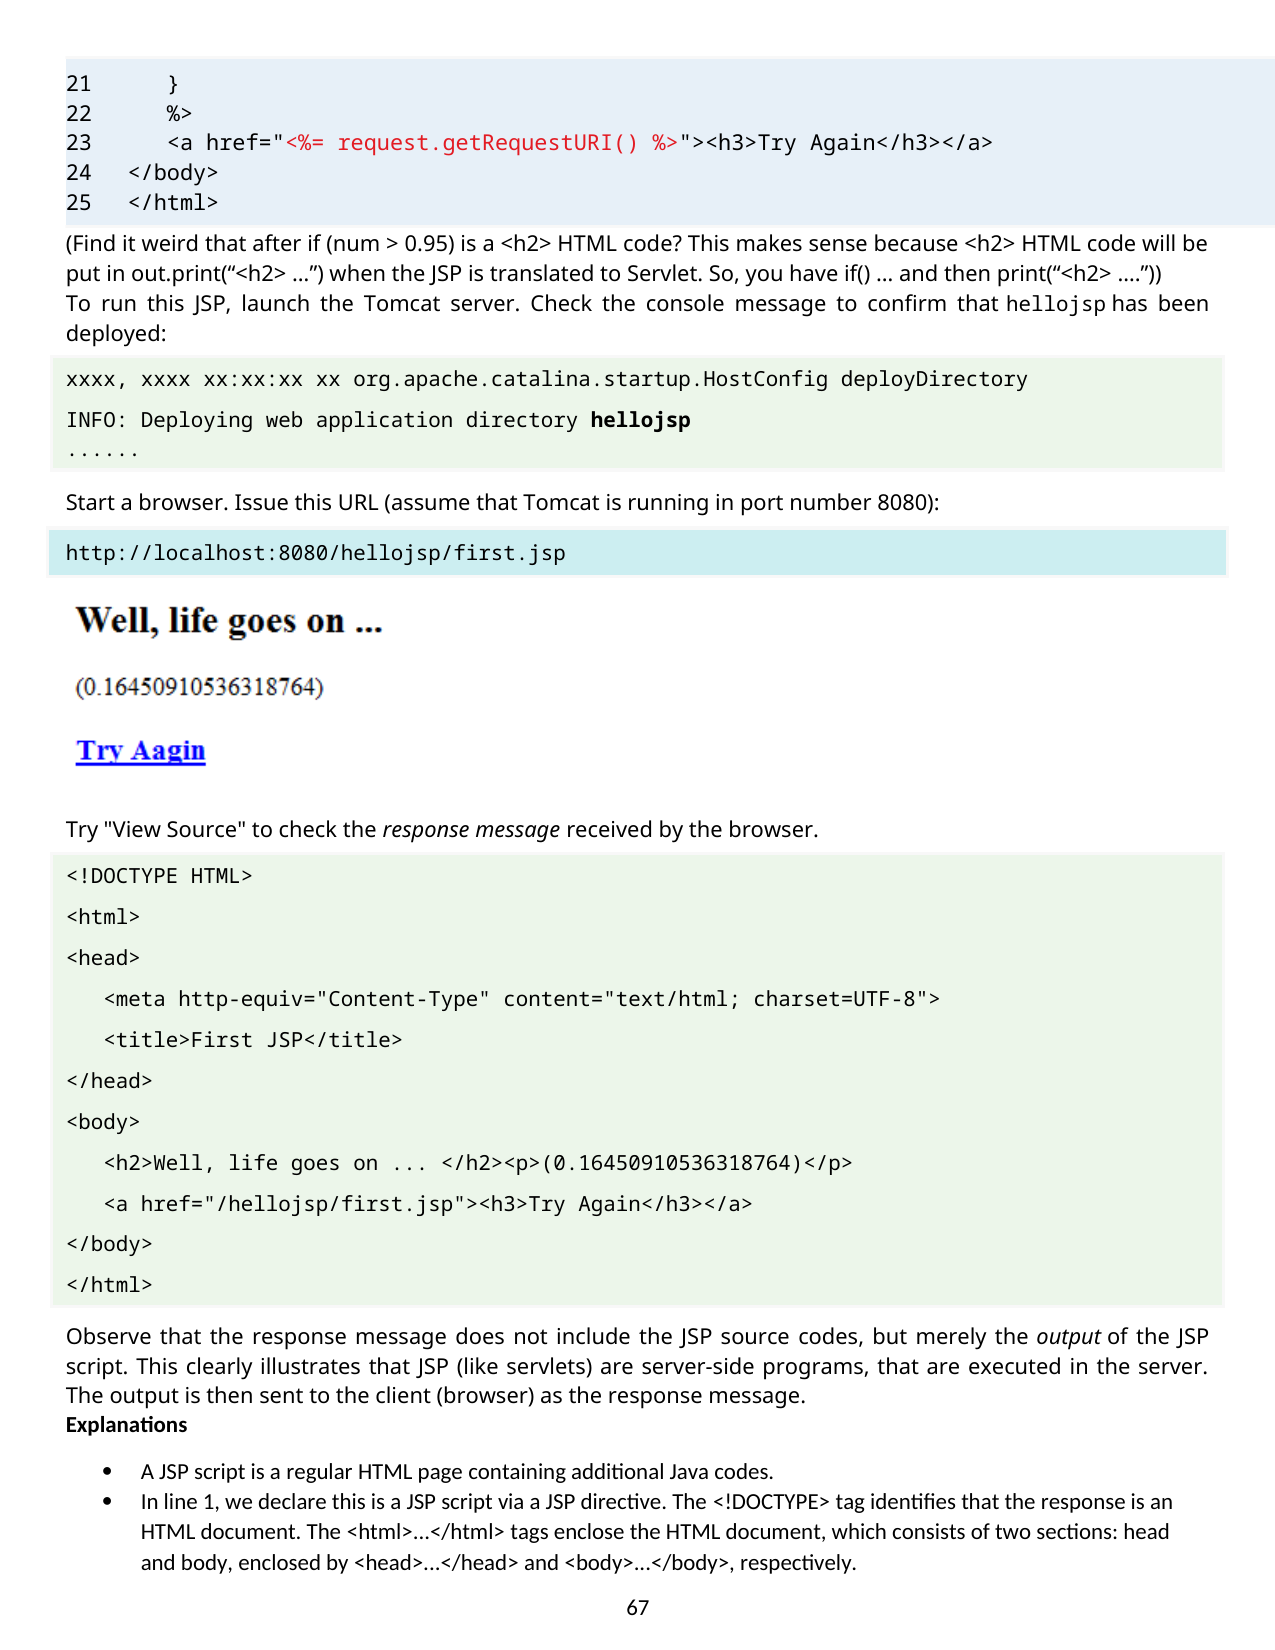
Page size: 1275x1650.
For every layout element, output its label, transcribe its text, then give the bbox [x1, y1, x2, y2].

text </head> [53, 1056, 1222, 1094]
text Explanations [66, 1410, 1209, 1438]
text Try "View Source" to check the response message received by the browser. [66, 814, 1209, 844]
text http://localhost:8080/hellojsp/first.jsp [49, 530, 1226, 575]
text <a href="/hellojsp/first.jsp"><h3>Try Again</h3></a> [53, 1179, 1222, 1217]
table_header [66, 59, 127, 225]
text (Find it weird that after if (num > 0.95) is a <h2> HTML code? This makes sense because <h2> HTML code will be put in out.print(“<h2> …”) when the JSP is translated to Servlet. So, you have if() … and then print(“<h2> ….”)) [66, 228, 1209, 288]
text <title>First JSP</title> [53, 1016, 1222, 1053]
text INFO: Deploying web application directory hellojsp [53, 396, 1222, 424]
text <h2>Well, life goes on ... </h2><p>(0.16450910536318764)</p> [53, 1138, 1222, 1176]
text Observe that the response message does not include the JSP source codes, but merely the output of the JSP script. This clearly illustrates that JSP (like servlets) are server-side programs, that are executed in the server. The output is then sent to the client (browser) as the response message. [66, 1321, 1209, 1410]
picture [65, 590, 482, 796]
text </body> [53, 1220, 1222, 1258]
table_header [127, 59, 1275, 225]
text <!DOCTYPE HTML> [53, 855, 1222, 889]
text <html> [53, 893, 1222, 931]
list A JSP script is a regular HTML page containing additional Java codes. [103, 1457, 1209, 1485]
text xxxx, xxxx xx:xx:xx xx org.apache.catalina.startup.HostConfig deployDirectory [53, 358, 1222, 393]
list In line 1, we declare this is a JSP script via a JSP directive. The <!DOCTYPE> tag identifies that the response is an HTML document. The <html>...</html> tags enclose the HTML document, which consists of two sections: head and body, enclosed by <head>...</head> and <body>...</body>, respectively. [103, 1487, 1209, 1576]
text <meta http-equiv="Content-Type" content="text/html; charset=UTF-8"> [53, 974, 1222, 1012]
text <head> [53, 934, 1222, 971]
text </html> [53, 1261, 1222, 1305]
text To run this JSP, launch the Tomcat server. Check the console message to confirm that hellojsp has been deployed: [66, 288, 1209, 347]
text <body> [53, 1097, 1222, 1135]
text ...... [53, 424, 1222, 468]
text Start a browser. Issue this URL (assume that Tomcat is running in port number 8080): [66, 487, 1209, 516]
